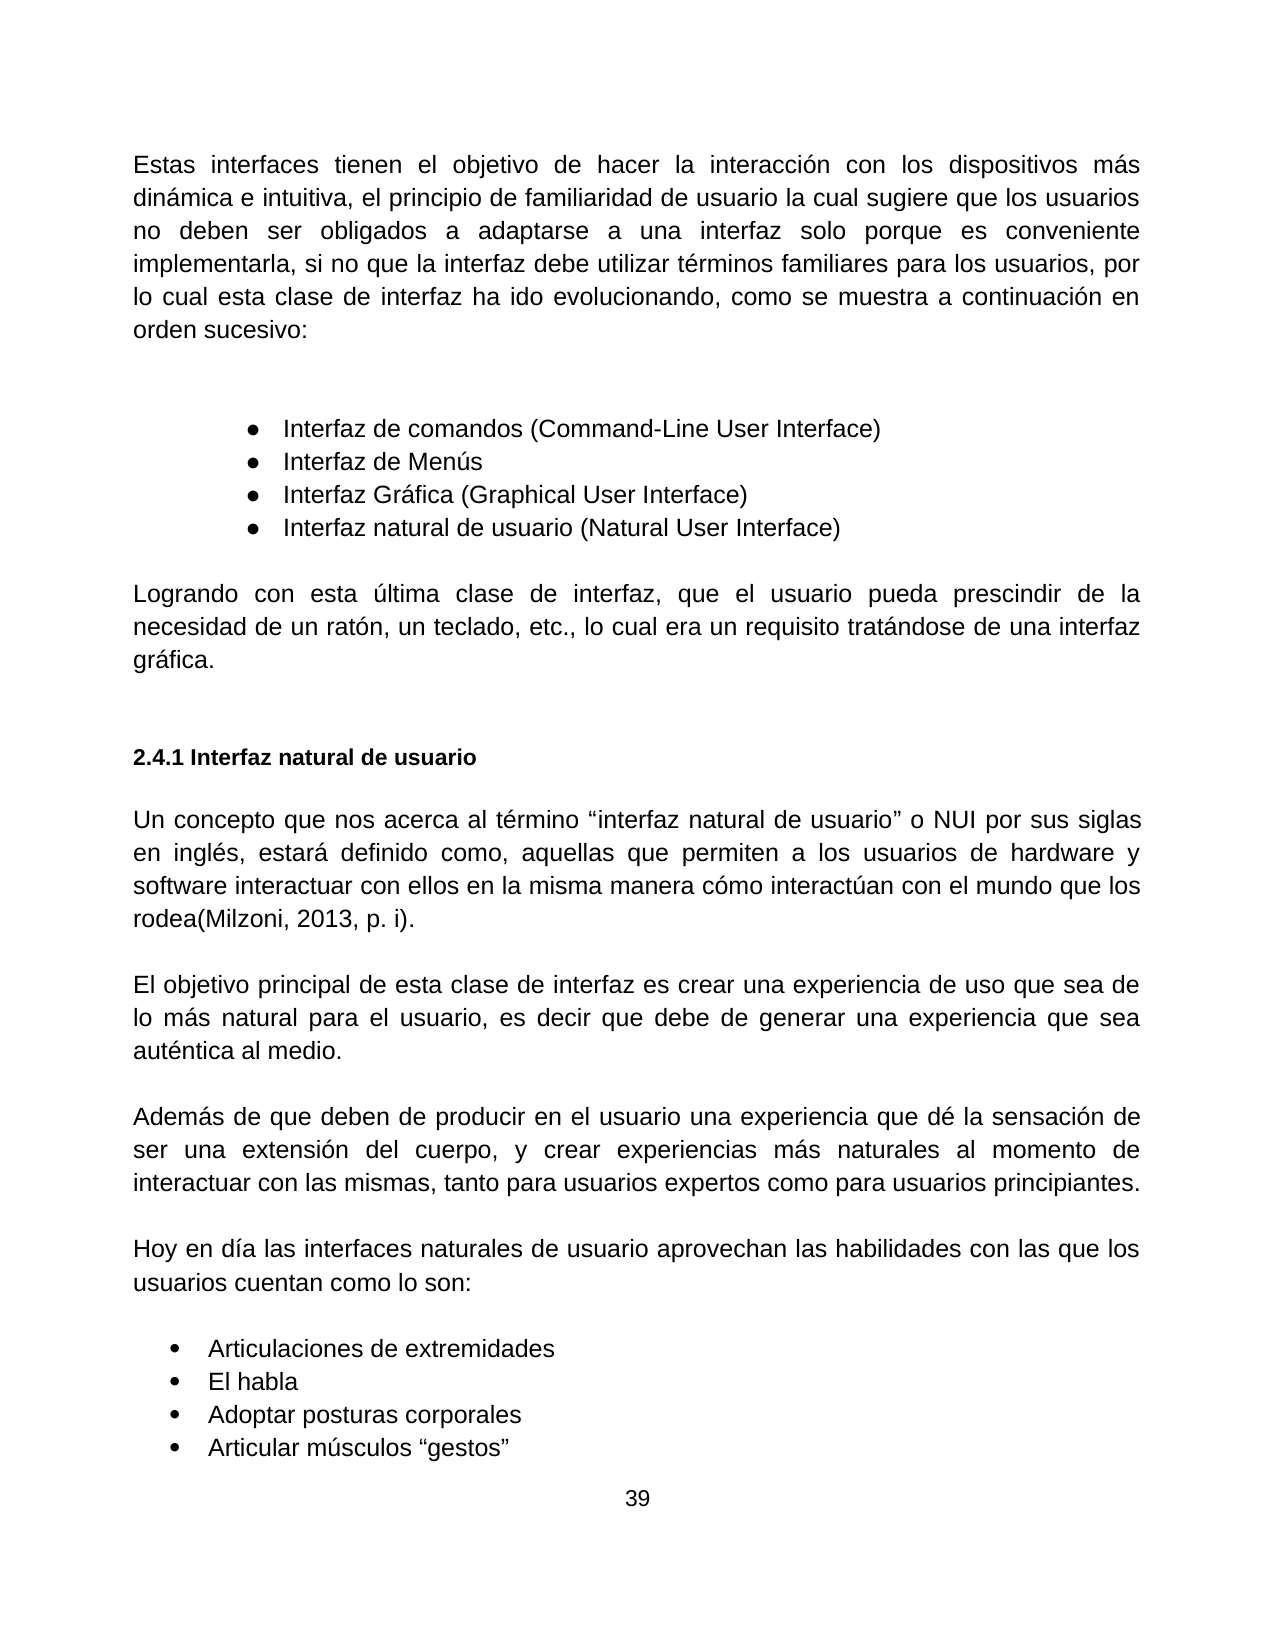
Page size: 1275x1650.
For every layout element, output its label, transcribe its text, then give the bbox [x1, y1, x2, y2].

text Estas interfaces tienen el objetivo de hacer la interacción con los dispositivos más dinámica e intuitiva, el principio de familiaridad de usuario la cual sugiere que los usuarios no deben ser obligados a adaptarse a una interfaz solo porque es conveniente implementarla, si no que la interfaz debe utilizar términos familiares para los usuarios, por lo cual esta clase de interfaz ha ido evolucionando, como se muestra a continuación en orden sucesivo: [133, 150, 1142, 344]
text Logrando con esta última clase de interfaz, que el usuario pueda prescindir de la necesidad de un ratón, un teclado, etc., lo cual era un requisito tratándose de una interfaz gráfica. [133, 579, 1142, 674]
list Articulaciones de extremidades [170, 1333, 1142, 1362]
text El objetivo principal de esta clase de interfaz es crear una experiencia de uso que sea de lo más natural para el usuario, es decir que debe de generar una experiencia que sea auténtica al medio. [133, 970, 1142, 1065]
list El habla [170, 1367, 1142, 1396]
list Interfaz Gráfica (Graphical User Interface) [245, 480, 1142, 509]
subtitle 2.4.1 Interfaz natural de usuario [133, 744, 1142, 771]
list Interfaz de Menús [245, 447, 1142, 476]
text Hoy en día las interfaces naturales de usuario aprovechan las habilidades con las que los usuarios cuentan como lo son: [133, 1234, 1142, 1296]
list Articular músculos “gestos” [170, 1433, 1142, 1462]
list Adoptar posturas corporales [170, 1400, 1142, 1429]
text Además de que deben de producir en el usuario una experiencia que dé la sensación de ser una extensión del cuerpo, y crear experiencias más naturales al momento de interactuar con las mismas, tanto para usuarios expertos como para usuarios principiantes. [133, 1102, 1142, 1197]
list Interfaz natural de usuario (Natural User Interface) [245, 513, 1142, 542]
list Interfaz de comandos (Command-Line User Interface) [245, 414, 1142, 443]
text Un concepto que nos acerca al término “interfaz natural de usuario” o NUI por sus siglas en inglés, estará definido como, aquellas que permiten a los usuarios de hardware y software interactuar con ellos en la misma manera cómo interactúan con el mundo que los rodea(Milzoni, 2013, p. i). [133, 805, 1142, 933]
